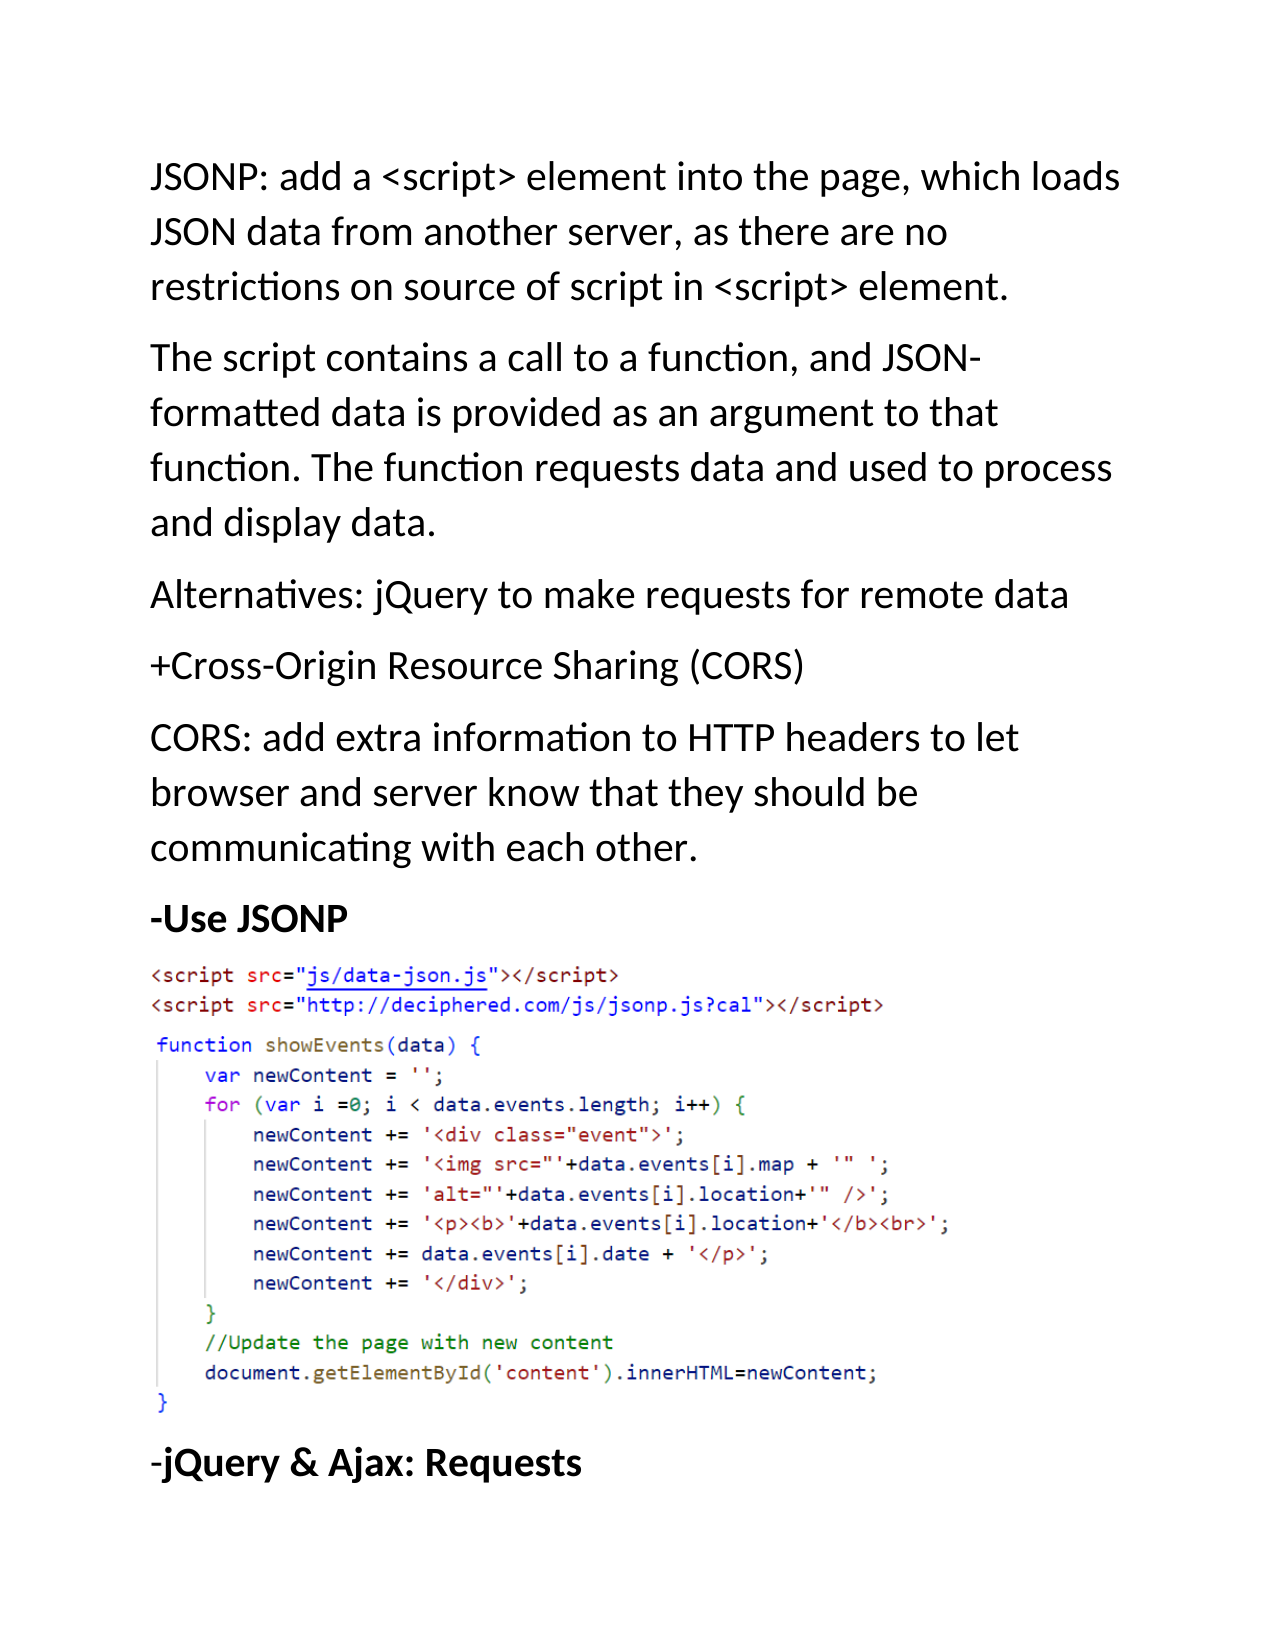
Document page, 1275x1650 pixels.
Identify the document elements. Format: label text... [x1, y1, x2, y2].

text Alternatives: jQuery to make requests for remote data [150, 568, 1125, 618]
text JSONP: add a <script> element into the page, which loads JSON data from another server, as there are no restrictions on source of script in <script> element. [150, 150, 1125, 311]
text +Cross-Origin Resource Sharing (CORS) [150, 639, 1125, 690]
text -Use JSONP [150, 892, 1125, 943]
text -jQuery & Ajax: Requests [150, 1436, 1125, 1487]
text CORS: add extra information to HTTP headers to let browser and server know that they should be communicating with each other. [150, 711, 1125, 871]
picture [150, 1034, 953, 1417]
picture [150, 963, 886, 1016]
text The script contains a call to a function, and JSON-formatted data is provided as an argument to that function. The function requests data and used to process and display data. [150, 331, 1125, 547]
